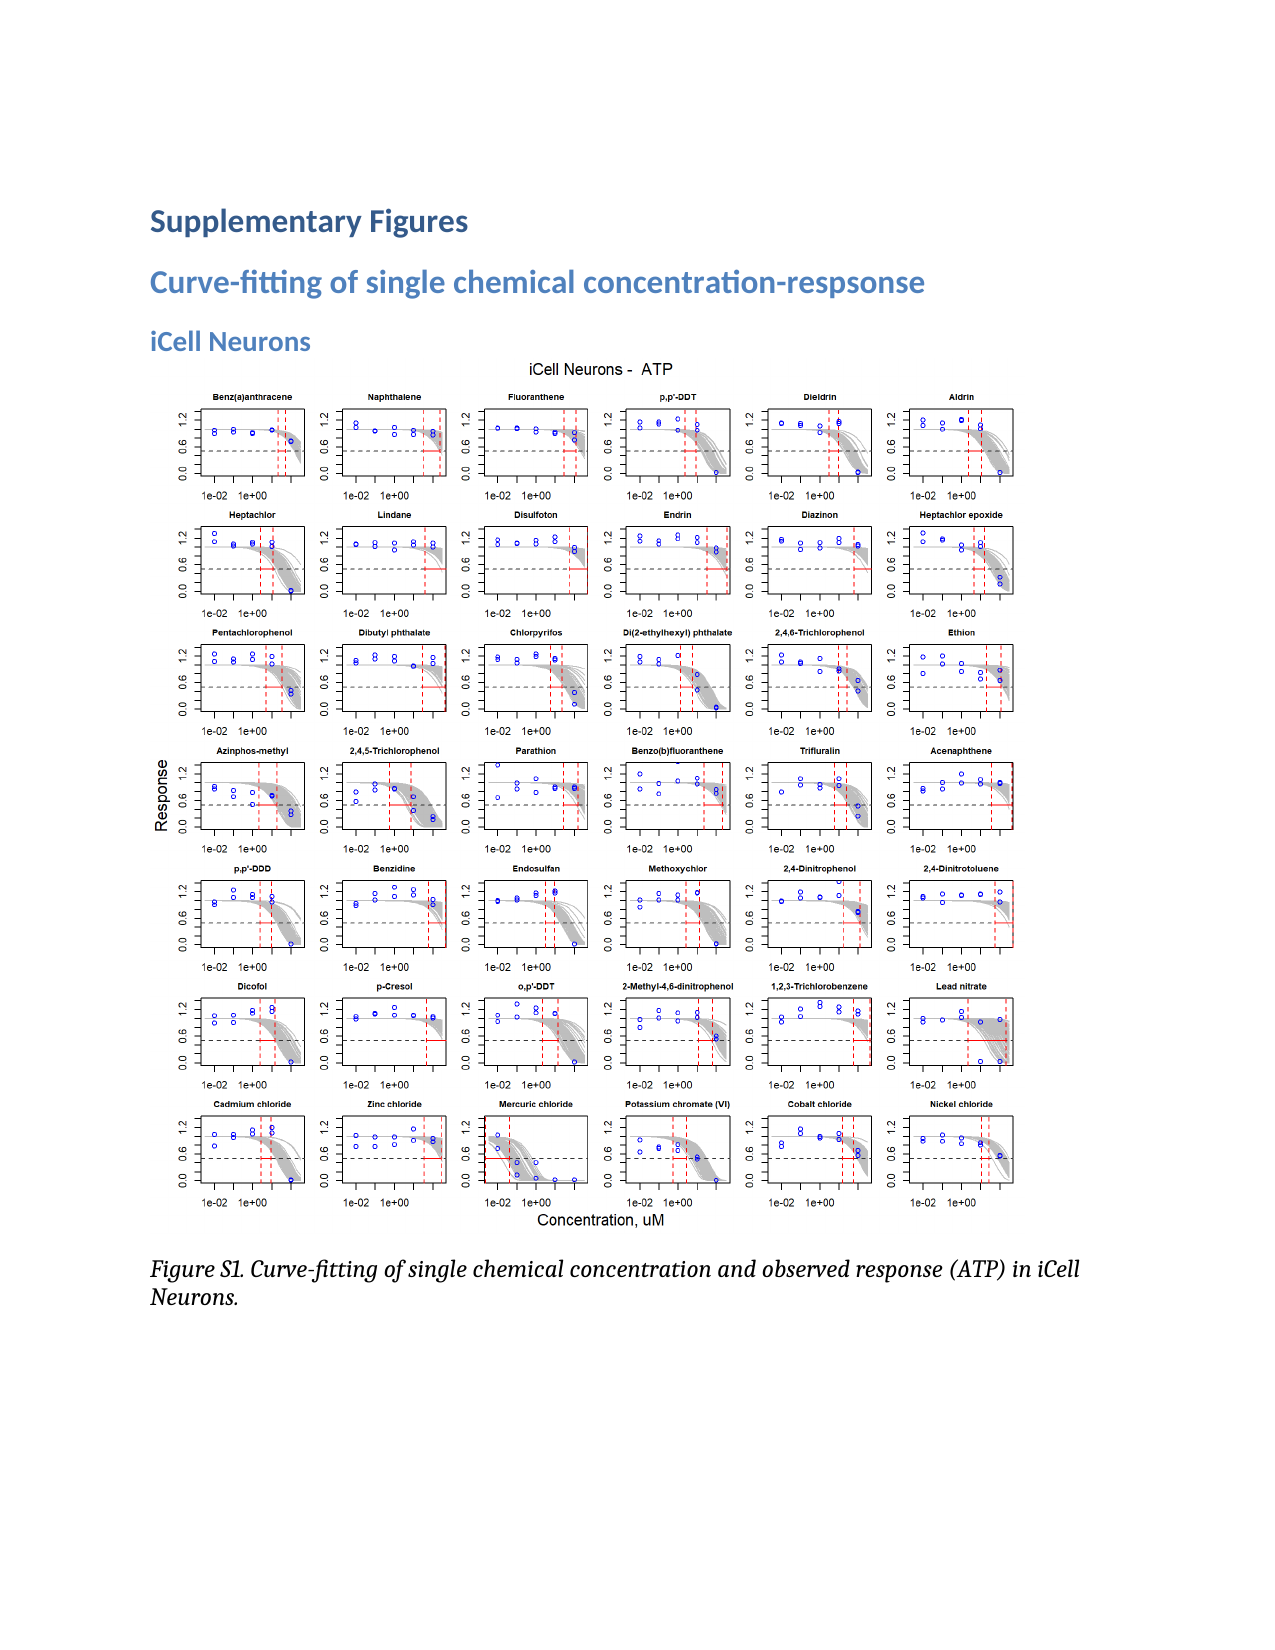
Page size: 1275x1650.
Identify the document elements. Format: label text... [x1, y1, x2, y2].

text Figure S1. Curve-fitting of single chemical concentration and observed response (ATP) in iCell Neurons. [150, 1254, 1125, 1312]
subtitle Supplementary Figures [150, 200, 1125, 241]
subtitle iCell Neurons [150, 323, 1125, 359]
subtitle Curve-fitting of single chemical concentration-respsonse [150, 262, 1125, 302]
picture [150, 358, 1025, 1234]
